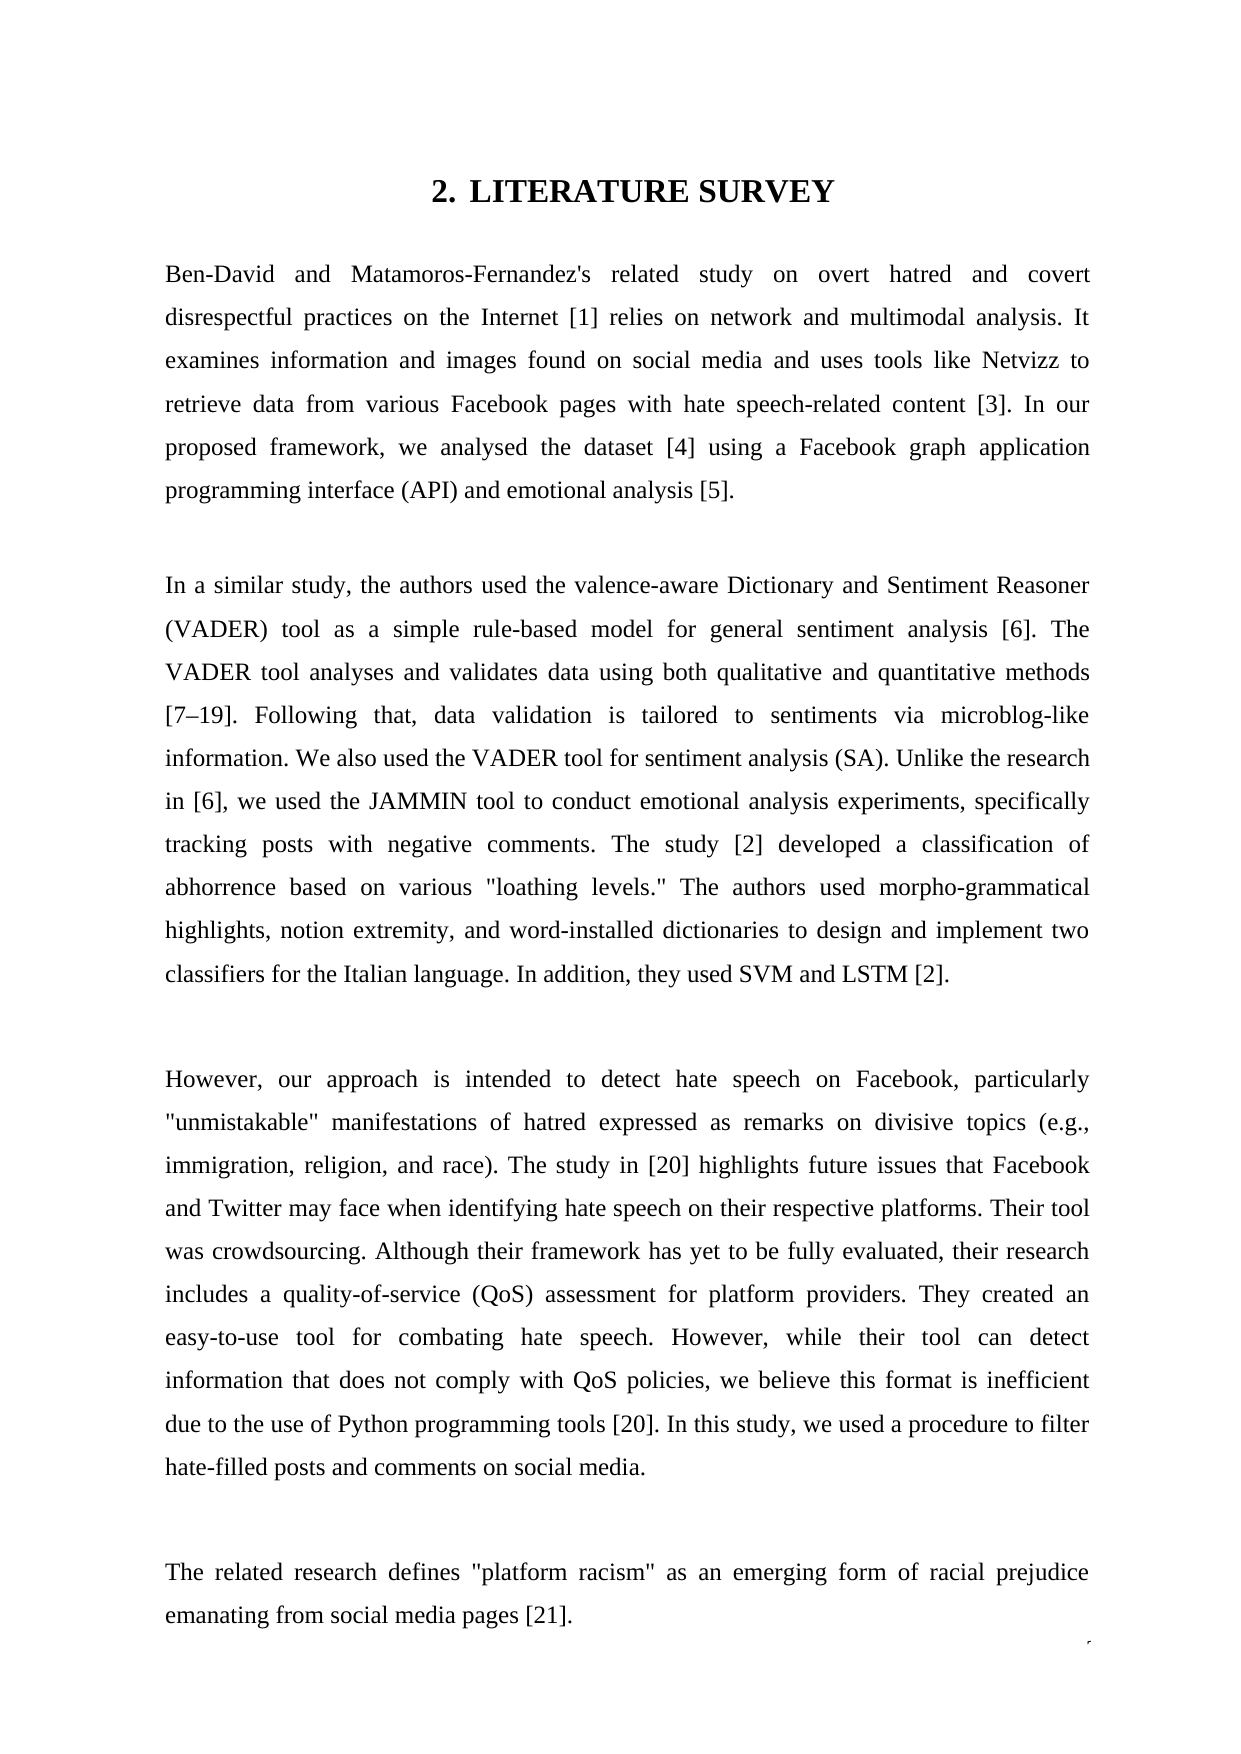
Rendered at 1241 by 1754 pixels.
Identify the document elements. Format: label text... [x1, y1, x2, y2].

subtitle LITERATURE SURVEY [431, 171, 1148, 209]
text Ben-David and Matamoros-Fernandez's related study on overt hatred and covert disrespectful practices on the Internet [1] relies on network and multimodal analysis. It examines information and images found on social media and uses tools like Netvizz to retrieve data from various Facebook pages with hate speech-related content [3]. In our proposed framework, we analysed the dataset [4] using a Facebook graph application programming interface (API) and emotional analysis [5]. [165, 259, 1091, 504]
text In a similar study, the authors used the valence-aware Dictionary and Sentiment Reasoner (VADER) tool as a simple rule-based model for general sentiment analysis [6]. The VADER tool analyses and validates data using both qualitative and quantitative methods [7–19]. Following that, data validation is tailored to sentiments via microblog-like information. We also used the VADER tool for sentiment analysis (SA). Unlike the research in [6], we used the JAMMIN tool to conduct emotional analysis experiments, specifically tracking posts with negative comments. The study [2] developed a classification of abhorrence based on various "loathing levels." The authors used morpho-grammatical highlights, notion extremity, and word-installed dictionaries to design and implement two classifiers for the Italian language. In addition, they used SVM and LSTM [2]. [165, 571, 1091, 987]
text However, our approach is intended to detect hate speech on Facebook, particularly "unmistakable" manifestations of hatred expressed as remarks on divisive topics (e.g., immigration, religion, and race). The study in [20] highlights future issues that Facebook and Twitter may face when identifying hate speech on their respective platforms. Their tool was crowdsourcing. Although their framework has yet to be fully evaluated, their research includes a quality-of-service (QoS) assessment for platform providers. They created an easy-to-use tool for combating hate speech. However, while their tool can detect information that does not comply with QoS policies, we believe this format is inefficient due to the use of Python programming tools [20]. In this study, we used a procedure to filter hate-filled posts and comments on social media. [165, 1064, 1091, 1481]
text The related research defines "platform racism" as an emerging form of racial prejudice emanating from social media pages [21]. [165, 1557, 1091, 1629]
